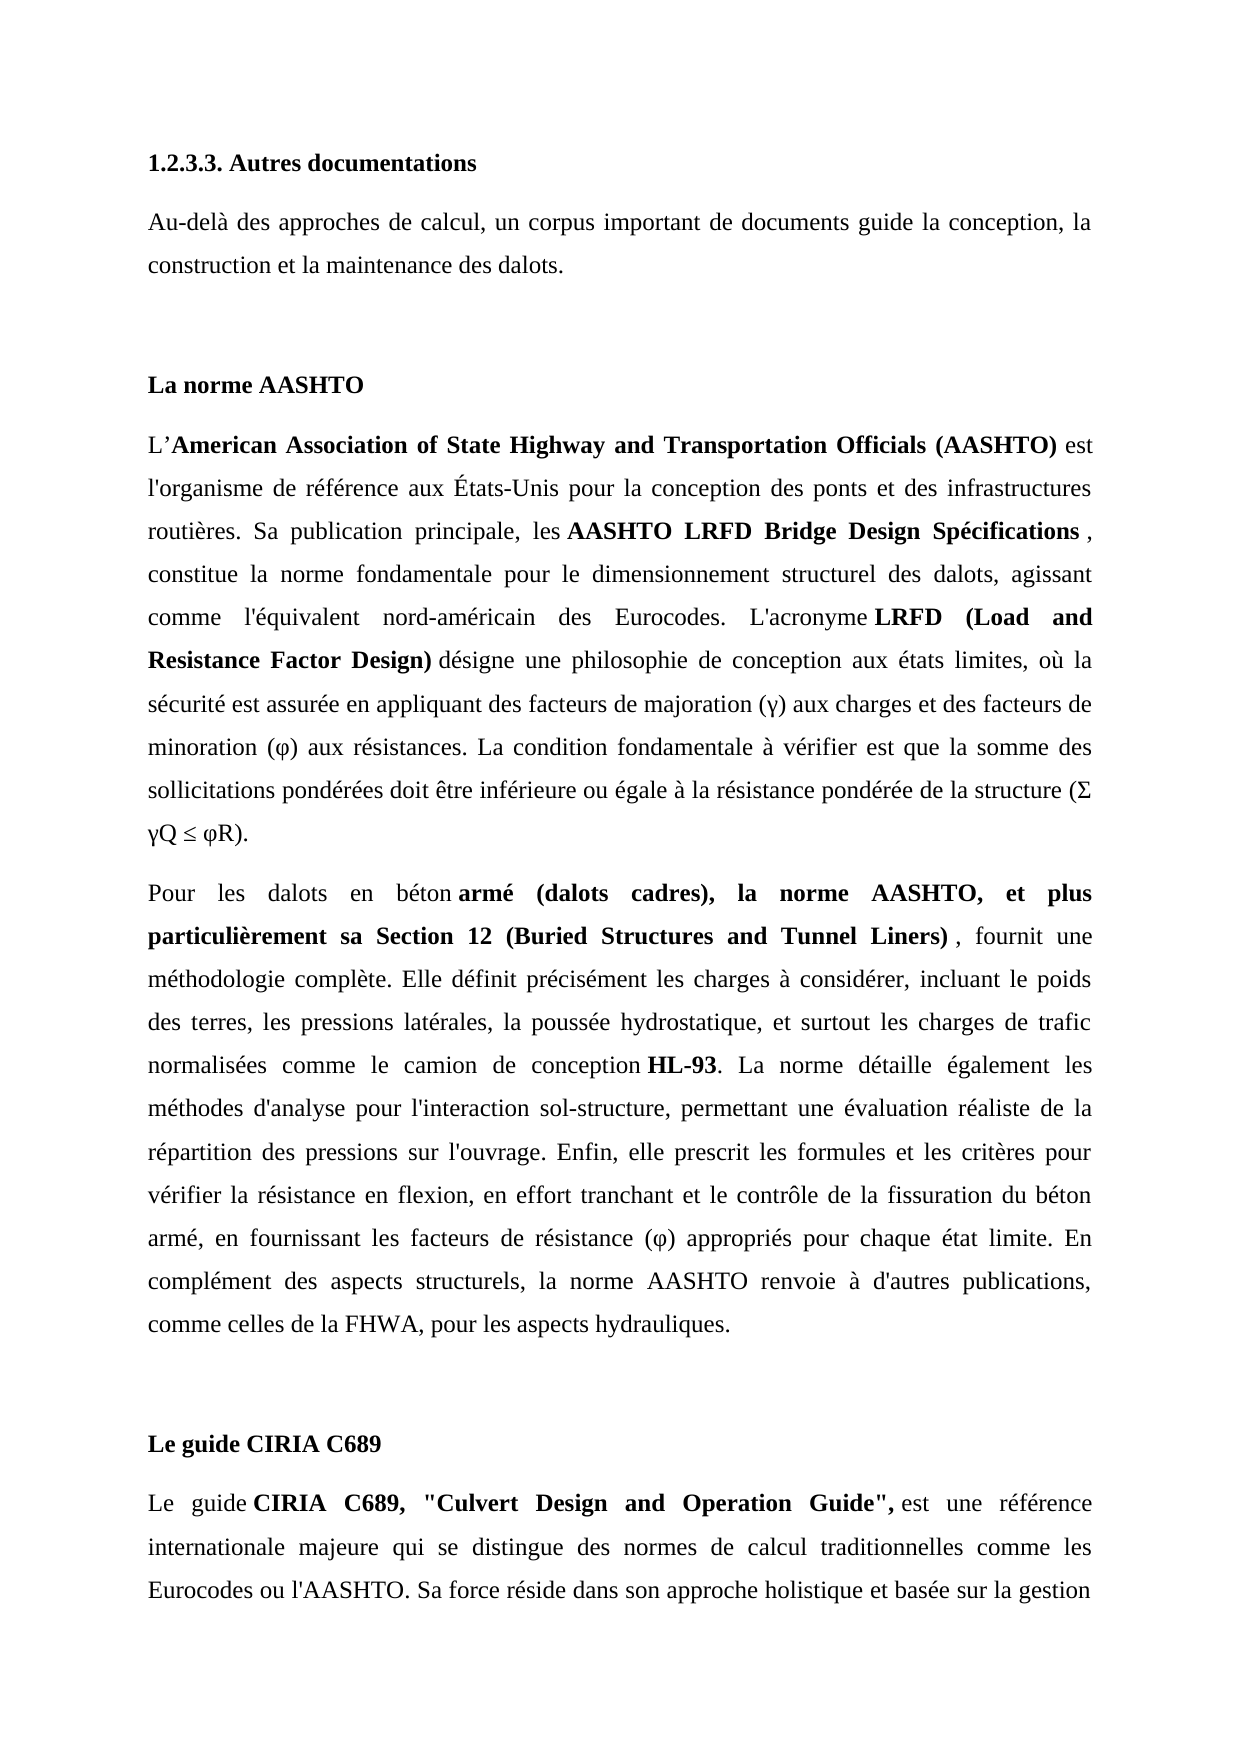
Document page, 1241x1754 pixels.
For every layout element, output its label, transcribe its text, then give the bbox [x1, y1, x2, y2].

text L’American Association of State Highway and Transportation Officials (AASHTO) est l'organisme de référence aux États-Unis pour la conception des ponts et des infrastructures routières. Sa publication principale, les AASHTO LRFD Bridge Design Spécifications , constitue la norme fondamentale pour le dimensionnement structurel des dalots, agissant comme l'équivalent nord-américain des Eurocodes. L'acronyme LRFD (Load and Resistance Factor Design) désigne une philosophie de conception aux états limites, où la sécurité est assurée en appliquant des facteurs de majoration (γ) aux charges et des facteurs de minoration (φ) aux résistances. La condition fondamentale à vérifier est que la somme des sollicitations pondérées doit être inférieure ou égale à la résistance pondérée de la structure (Σ γQ ≤ φR). [148, 430, 1093, 847]
text Au-delà des approches de calcul, un corpus important de documents guide la conception, la construction et la maintenance des dalots. [148, 207, 1093, 279]
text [148, 1488, 1093, 1603]
text La norme AASHTO [148, 370, 1093, 399]
text Pour les dalots en béton armé (dalots cadres), la norme AASHTO, et plus particulièrement sa Section 12 (Buried Structures and Tunnel Liners) , fournit une méthodologie complète. Elle définit précisément les charges à considérer, incluant le poids des terres, les pressions latérales, la poussée hydrostatique, et surtout les charges de trafic normalisées comme le camion de conception HL-93. La norme détaille également les méthodes d'analyse pour l'interaction sol-structure, permettant une évaluation réaliste de la répartition des pressions sur l'ouvrage. Enfin, elle prescrit les formules et les critères pour vérifier la résistance en flexion, en effort tranchant et le contrôle de la fissuration du béton armé, en fournissant les facteurs de résistance (φ) appropriés pour chaque état limite. En complément des aspects structurels, la norme AASHTO renvoie à d'autres publications, comme celles de la FHWA, pour les aspects hydrauliques. [148, 878, 1093, 1338]
text Le guide CIRIA C689 [148, 1429, 1093, 1457]
text 1.2.3.3. Autres documentations [148, 148, 1093, 176]
